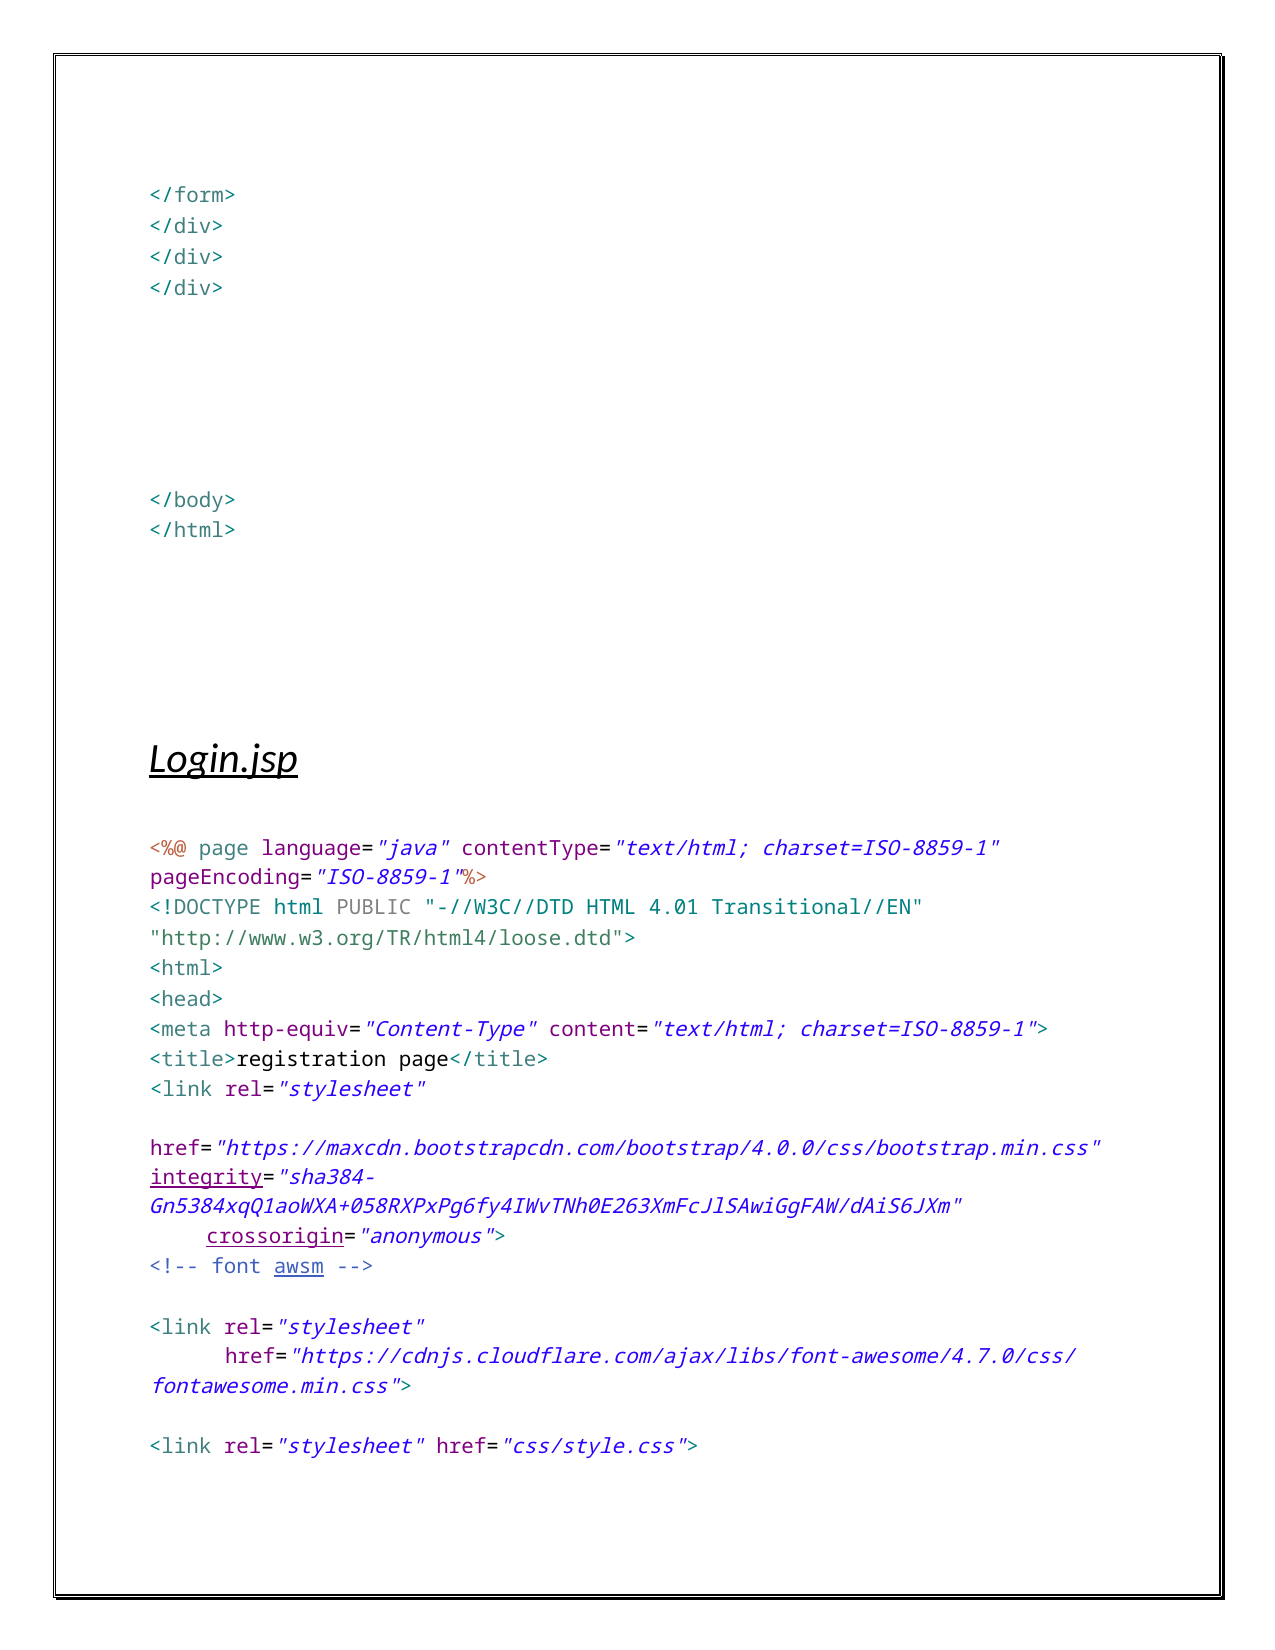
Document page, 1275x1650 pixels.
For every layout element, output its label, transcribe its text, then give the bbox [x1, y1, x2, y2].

text href="https://maxcdn.bootstrapcdn.com/bootstrap/4.0.0/css/bootstrap.min.css" integrity="sha384- [148, 1104, 1135, 1190]
text <%@ page language="java" contentType="text/html; charset=ISO-8859-1" pageEncoding="ISO-8859-1"%> [148, 833, 1135, 891]
text <!DOCTYPE html PUBLIC "-//W3C//DTD HTML 4.01 Transitional//EN" [148, 892, 1135, 920]
text "http://www.w3.org/TR/html4/loose.dtd"> [148, 923, 1135, 951]
text <link rel="stylesheet" href="css/style.css"> [148, 1431, 1135, 1459]
text </div> [148, 242, 1135, 270]
text <link rel="stylesheet" [148, 1312, 1135, 1340]
text </body> [148, 485, 1135, 513]
text <head> [148, 984, 1135, 1012]
text </div> [148, 211, 1135, 239]
text href="https://cdnjs.cloudflare.com/ajax/libs/font-awesome/4.7.0/css/fontawesome.min.css"> [148, 1342, 1135, 1399]
text </form> [148, 180, 1135, 209]
text <meta http-equiv="Content-Type" content="text/html; charset=ISO-8859-1"> [148, 1014, 1135, 1043]
text <title>registration page</title> <link rel="stylesheet" [148, 1044, 586, 1102]
text </html> [148, 516, 1135, 544]
text <html> [148, 953, 1135, 982]
text </div> [148, 273, 1135, 301]
text Gn5384xqQ1aoWXA+058RXPxPg6fy4IWvTNh0E263XmFcJlSAwiGgFAW/dAiS6JXm" [148, 1192, 1135, 1220]
subtitle Login.jsp [148, 732, 1135, 783]
text <!-- font awsm --> [148, 1251, 1135, 1279]
text crossorigin="anonymous"> [148, 1221, 1135, 1250]
